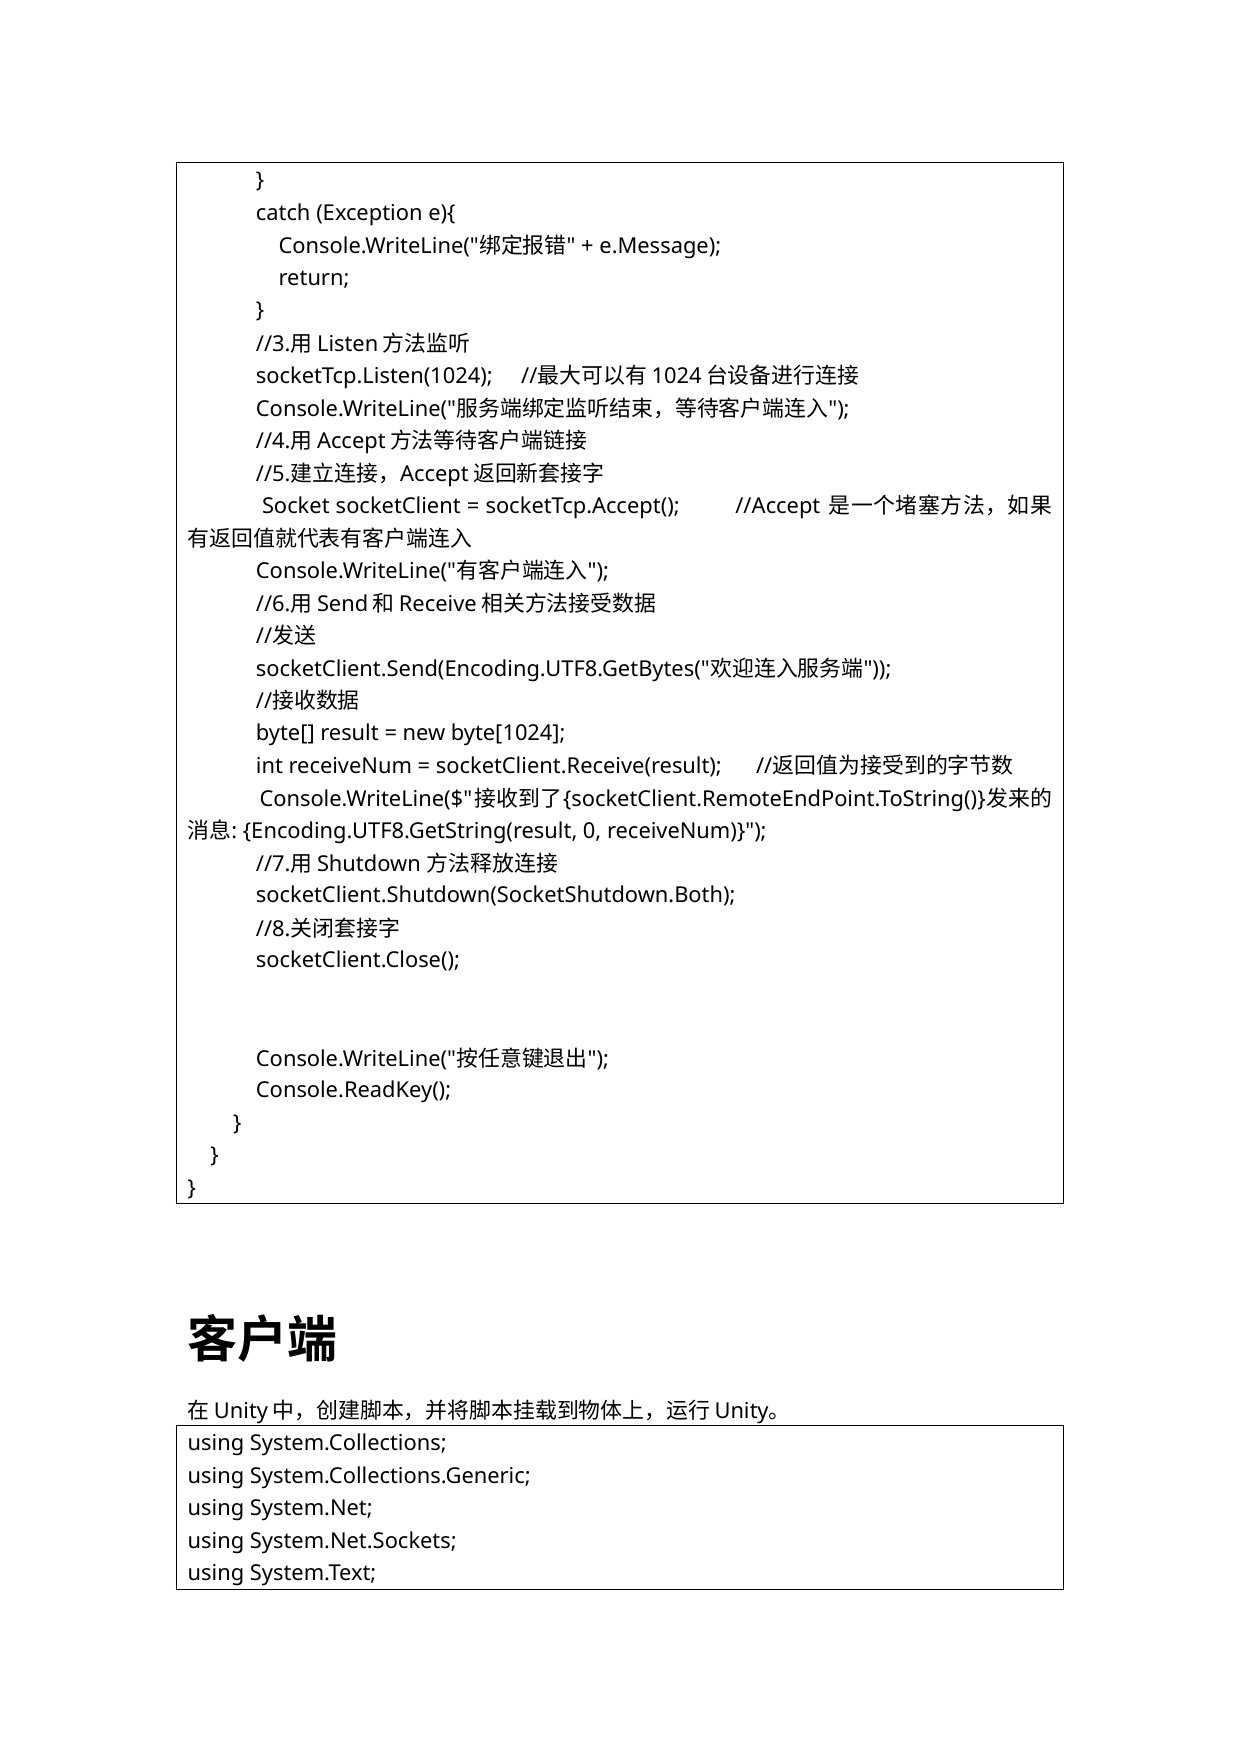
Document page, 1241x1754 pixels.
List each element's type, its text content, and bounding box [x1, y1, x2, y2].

text 在Unity中，创建脚本，并将脚本挂载到物体上，运行Unity。 [187, 1392, 1053, 1425]
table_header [177, 163, 1063, 1203]
text 客户端 [187, 1287, 1053, 1384]
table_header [177, 1426, 1063, 1588]
